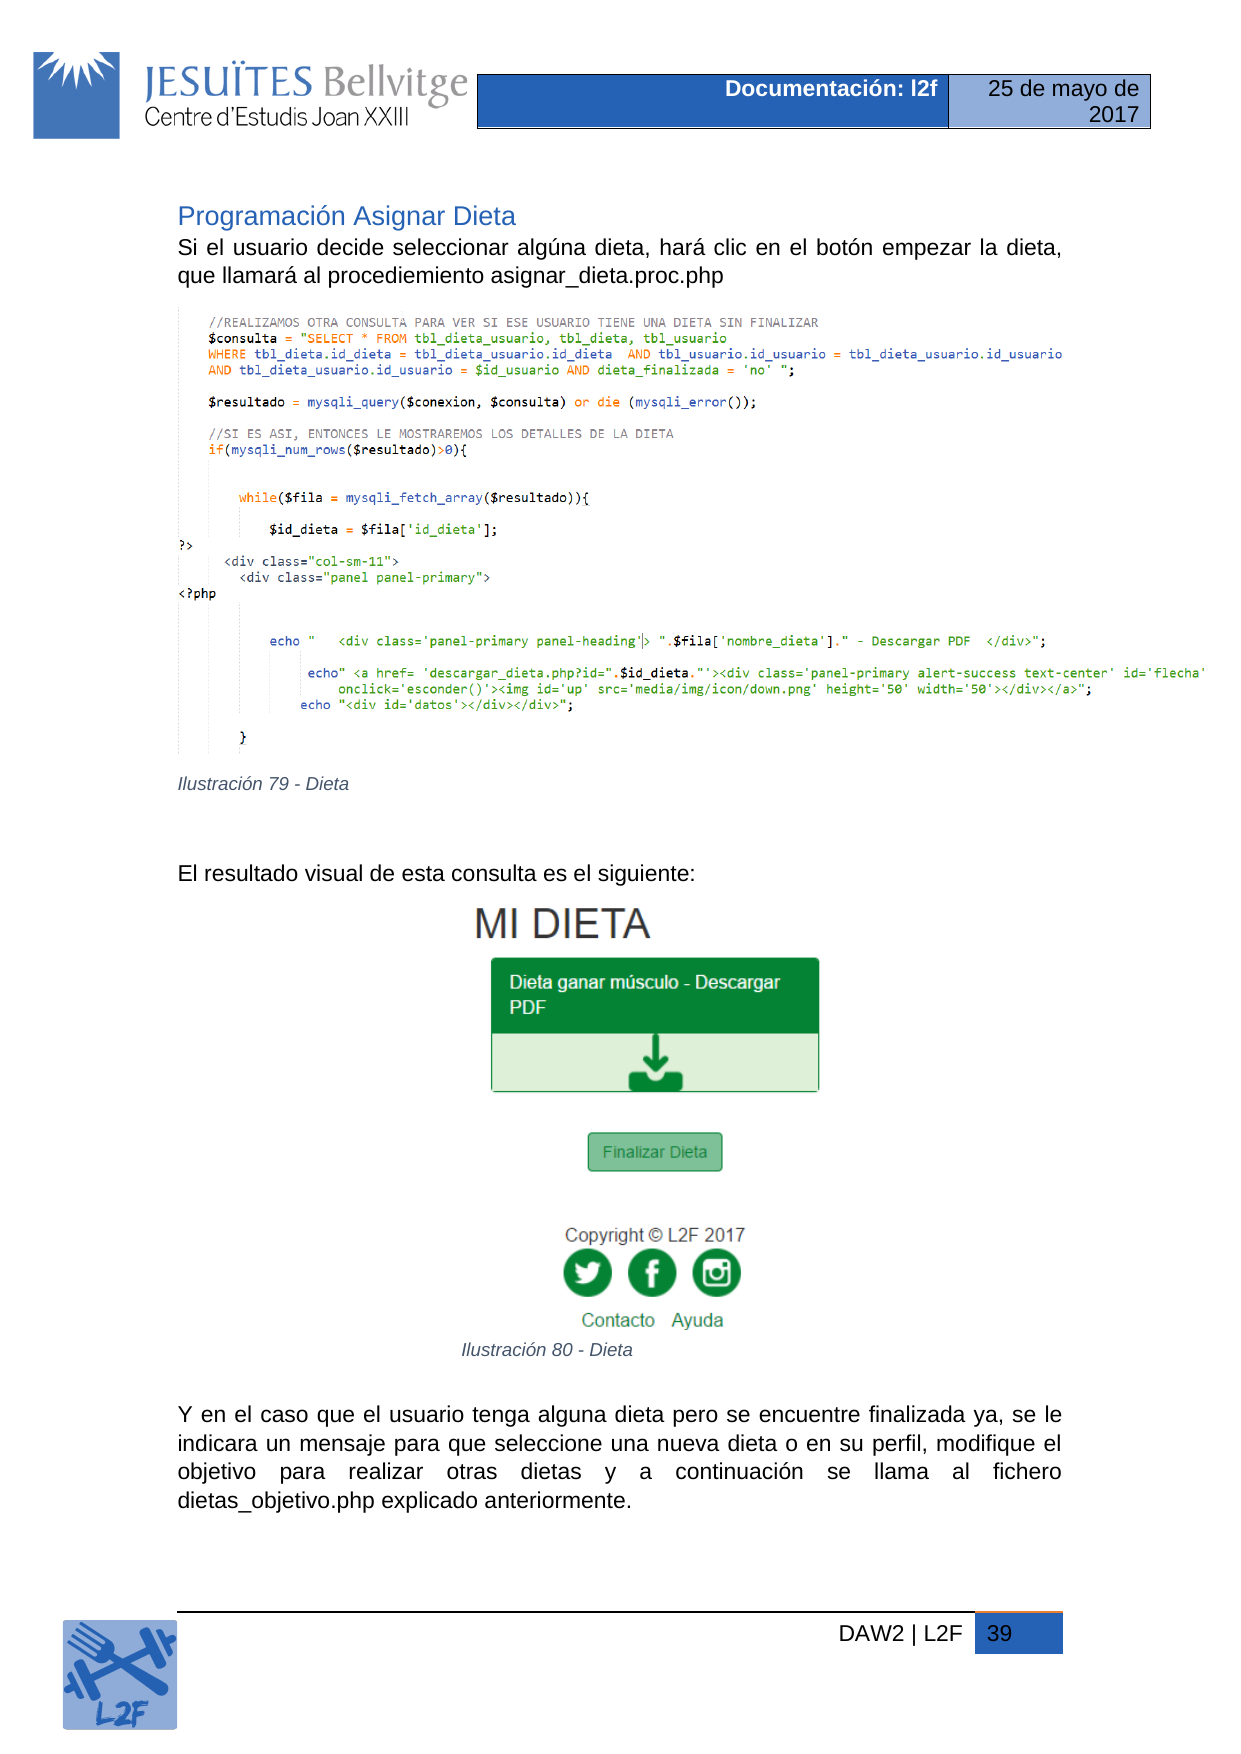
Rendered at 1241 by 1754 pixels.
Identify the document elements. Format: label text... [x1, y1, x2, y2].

subtitle Programación Asignar Dieta [177, 200, 1063, 231]
text Si el usuario decide seleccionar algúna dieta, hará clic en el botón empezar la dieta, que llamará al procediemiento asignar_dieta.proc.php [177, 234, 1063, 288]
picture [177, 307, 1213, 754]
picture [461, 892, 832, 1330]
text Y en el caso que el usuario tenga alguna dieta pero se encuentre finalizada ya, se le indicara un mensaje para que seleccione una nueva dieta o en su perfil, modifique el objetivo para realizar otras dietas y a continuación se llama al fichero dietas_objetivo.php explicado anteriormente. [177, 1401, 1063, 1513]
text Ilustración 79 - Dieta [177, 773, 1063, 794]
picture [33, 52, 488, 139]
picture [62, 1620, 178, 1731]
text El resultado visual de esta consulta es el siguiente: [177, 860, 1063, 887]
